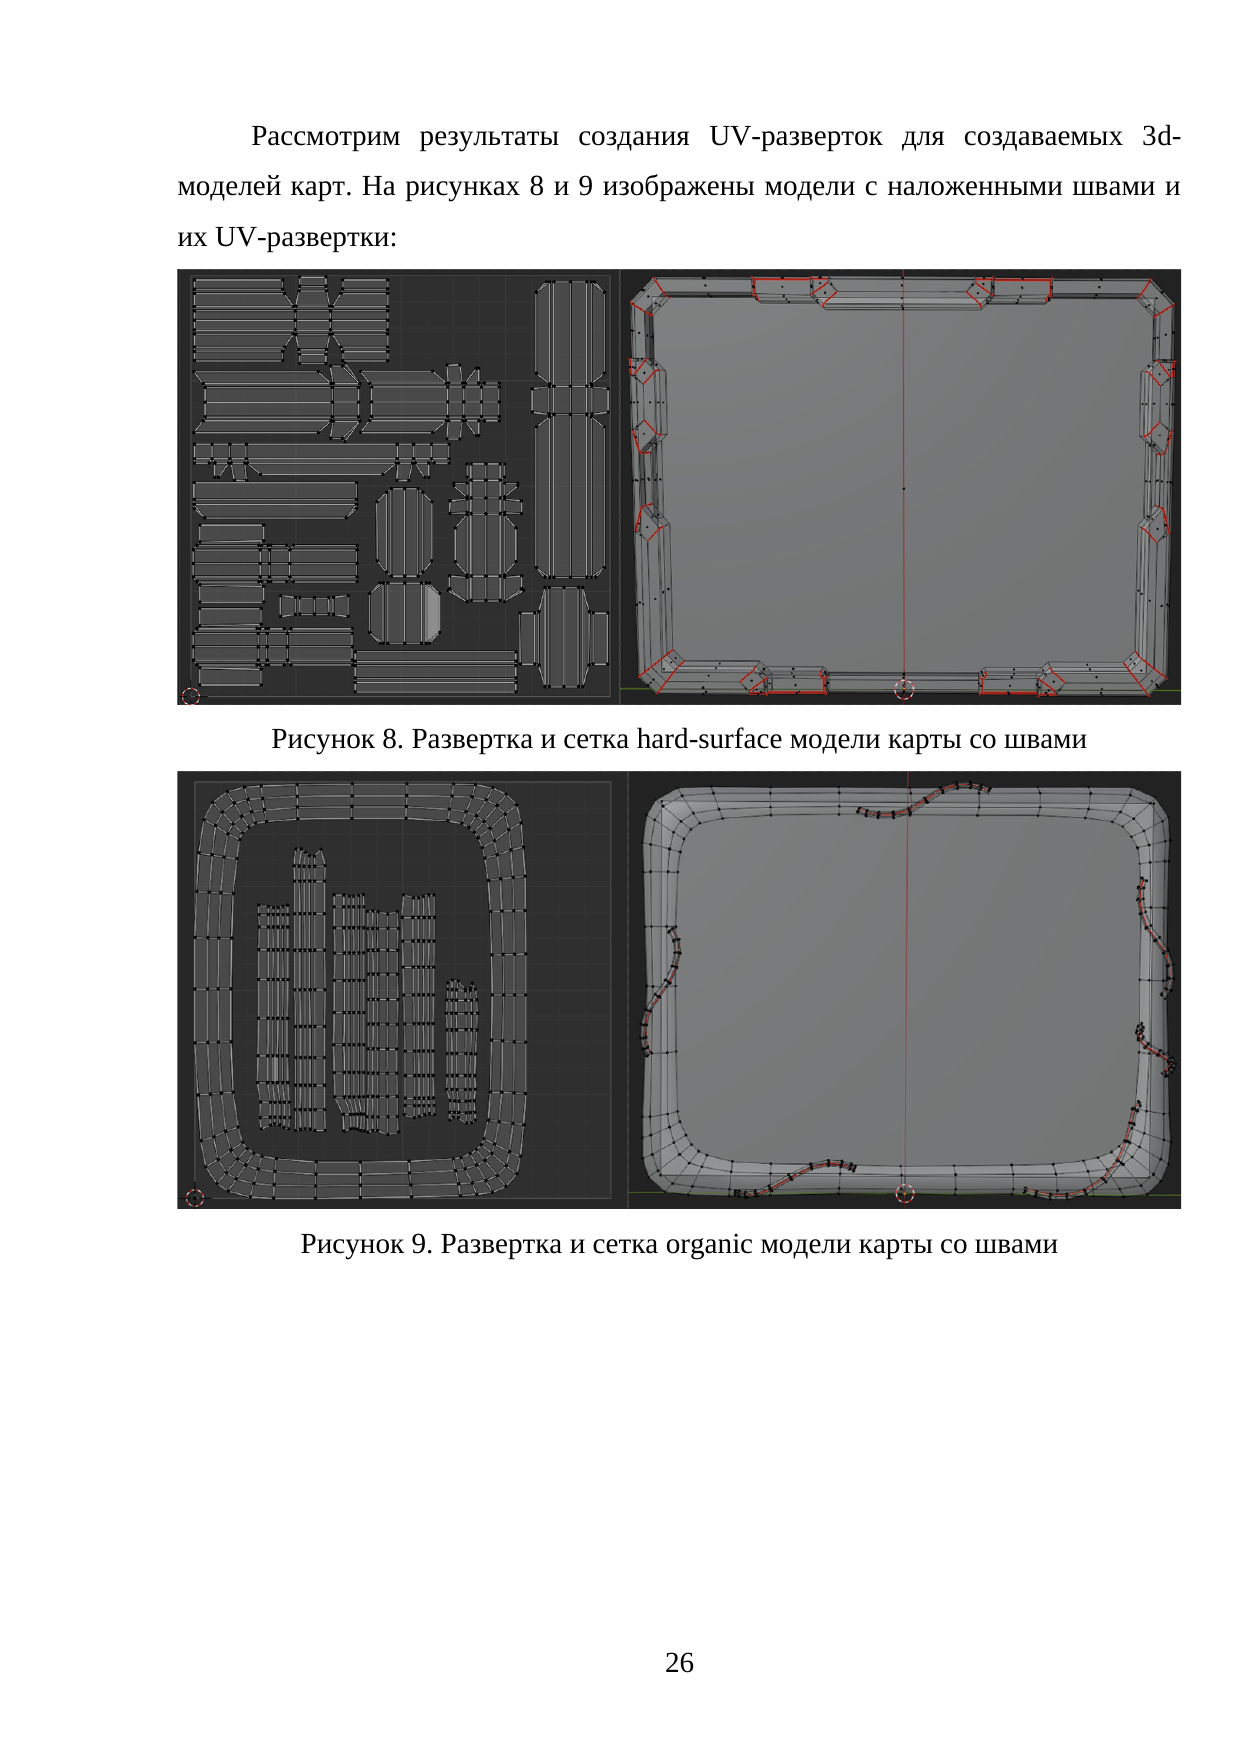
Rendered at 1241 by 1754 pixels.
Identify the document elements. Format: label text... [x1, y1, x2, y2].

text Рассмотрим результаты создания UV-разверток для создаваемых 3d-моделей карт. На рисунках 8 и 9 изображены модели с наложенными швами и их UV-развертки: [177, 118, 1181, 252]
text Рисунок 8. Развертка и сетка hard-surface модели карты со швами [177, 721, 1181, 755]
picture [177, 771, 1182, 1209]
picture [177, 269, 1182, 705]
text Рисунок 9. Развертка и сетка organic модели карты со швами [177, 1226, 1181, 1259]
